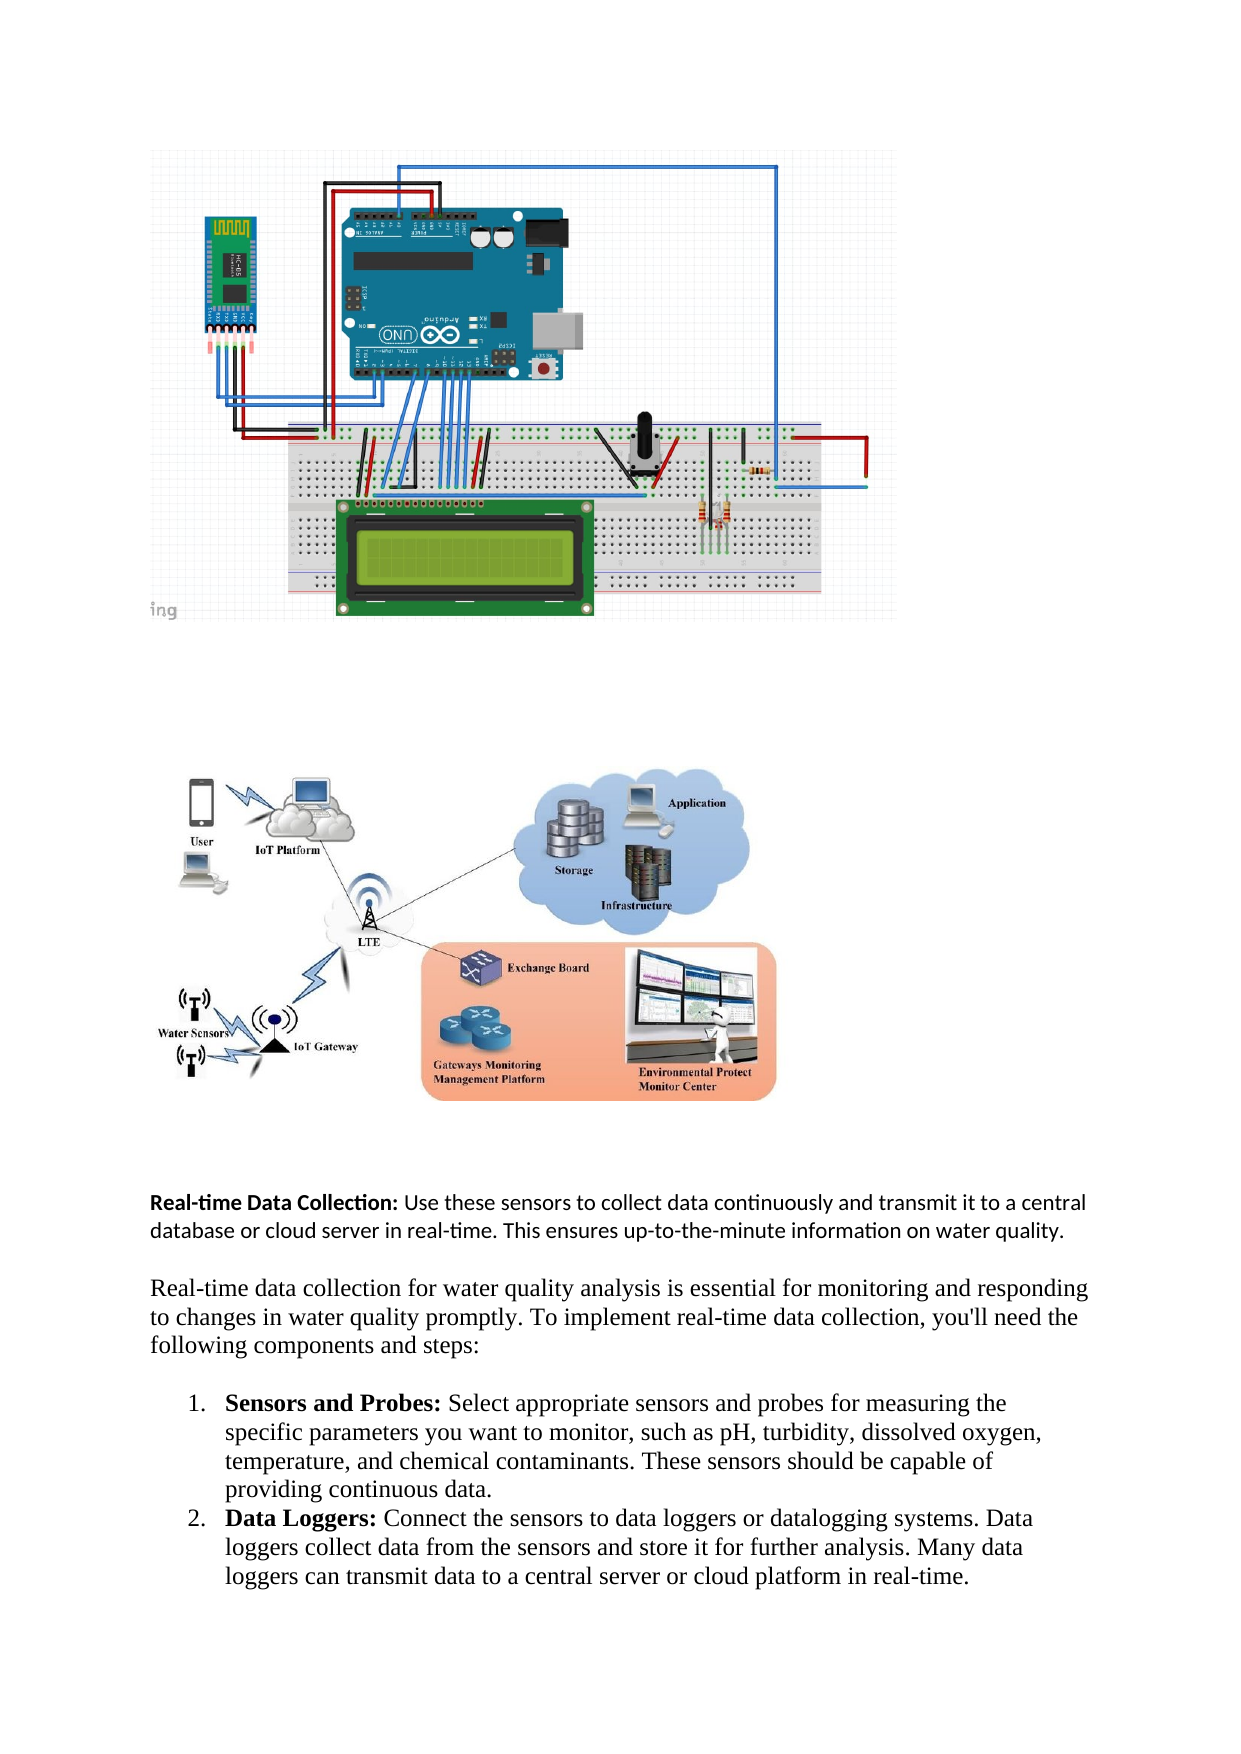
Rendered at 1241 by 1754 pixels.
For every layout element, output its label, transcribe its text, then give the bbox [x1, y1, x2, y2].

list Sensors and Probes: Select appropriate sensors and probes for measuring the specific parameters you want to monitor, such as pH, turbidity, dissolved oxygen, temperature, and chemical contaminants. These sensors should be capable of providing continuous data. [187, 1388, 1090, 1503]
text Real-time Data Collection: Use these sensors to collect data continuously and transmit it to a central database or cloud server in real-time. This ensures up-to-the-minute information on water quality. [150, 1188, 1090, 1244]
list Data Loggers: Connect the sensors to data loggers or datalogging systems. Data loggers collect data from the sensors and store it for further analysis. Many data loggers can transmit data to a central server or cloud platform in real-time. [187, 1503, 1090, 1589]
picture [150, 150, 897, 622]
text Real-time data collection for water quality analysis is essential for monitoring and responding to changes in water quality promptly. To implement real-time data collection, you'll need the following components and steps: [150, 1273, 1090, 1359]
picture [150, 766, 789, 1101]
